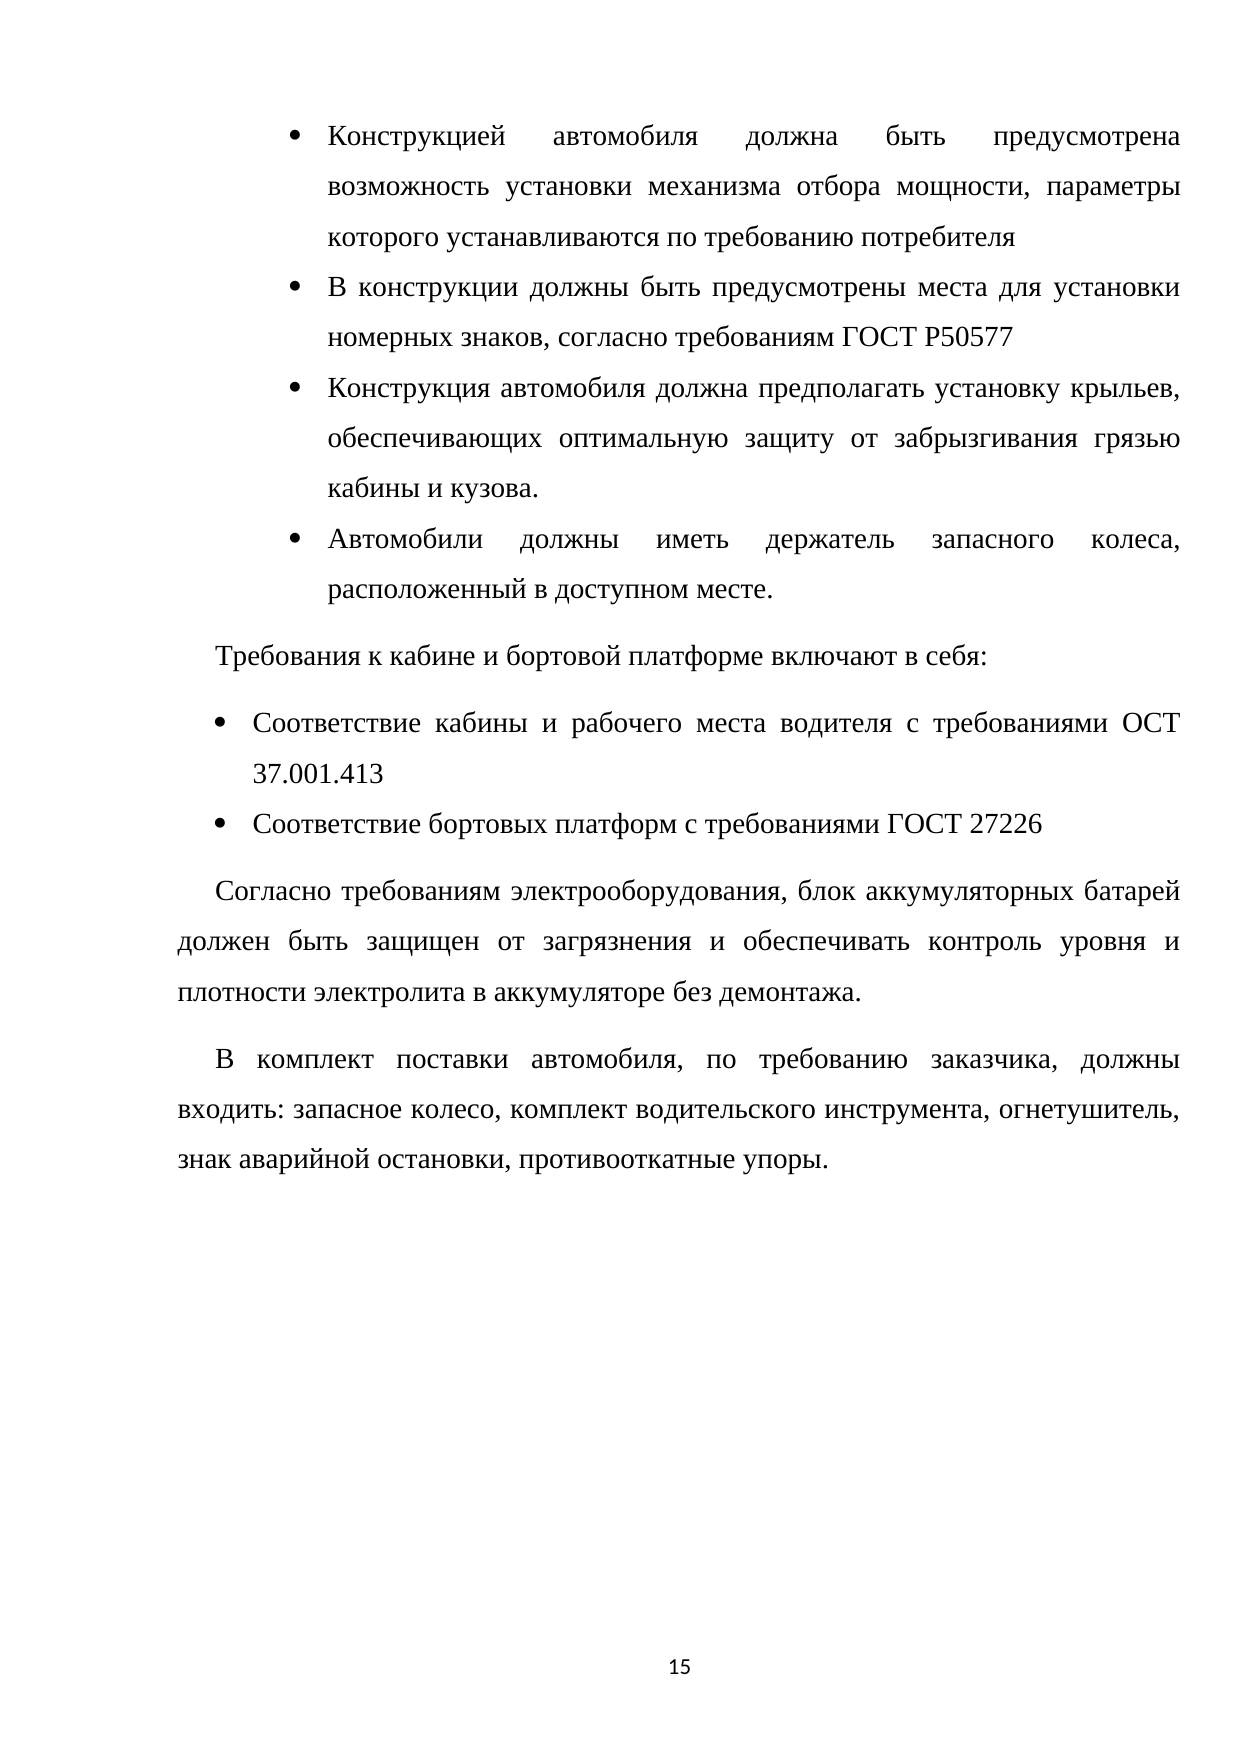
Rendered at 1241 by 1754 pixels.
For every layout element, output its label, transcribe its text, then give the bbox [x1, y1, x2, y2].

text Согласно требованиям электрооборудования, блок аккумуляторных батарей должен быть защищен от загрязнения и обеспечивать контроль уровня и плотности электролита в аккумуляторе без демонтажа. [177, 873, 1181, 1007]
list Соответствие кабины и рабочего места водителя с требованиями ОСТ 37.001.413 [215, 705, 1181, 789]
list Конструкцией автомобиля должна быть предусмотрена возможность установки механизма отбора мощности, параметры которого устанавливаются по требованию потребителя [290, 118, 1181, 252]
list Автомобили должны иметь держатель запасного колеса, расположенный в доступном месте. [290, 521, 1181, 605]
list Конструкция автомобиля должна предполагать установку крыльев, обеспечивающих оптимальную защиту от забрызгивания грязью кабины и кузова. [290, 370, 1181, 504]
text В комплект поставки автомобиля, по требованию заказчика, должны входить: запасное колесо, комплект водительского инструмента, огнетушитель, знак аварийной остановки, противооткатные упоры. [177, 1041, 1181, 1175]
list В конструкции должны быть предусмотрены места для установки номерных знаков, согласно требованиям ГОСТ Р50577 [290, 269, 1181, 353]
text Требования к кабине и бортовой платформе включают в себя: [177, 638, 1181, 672]
list Соответствие бортовых платформ с требованиями ГОСТ 27226 [215, 806, 1181, 840]
